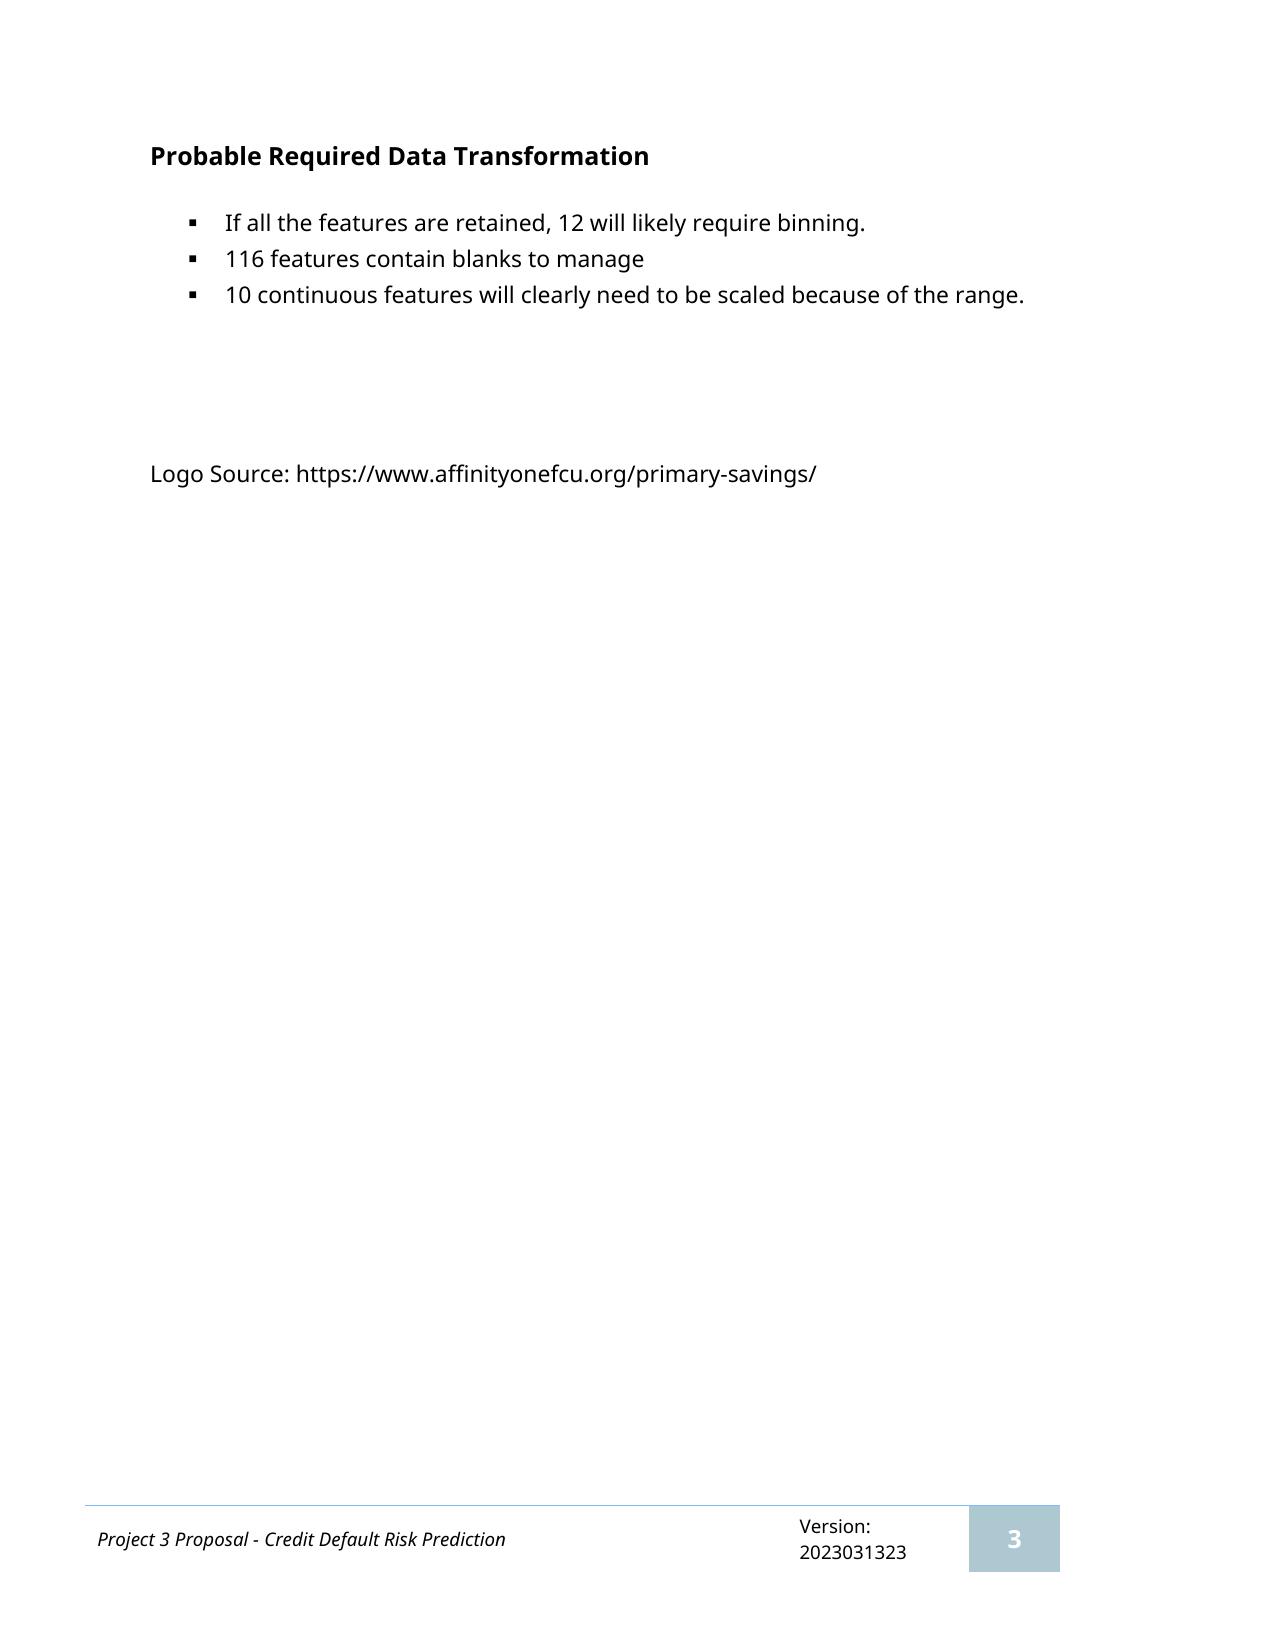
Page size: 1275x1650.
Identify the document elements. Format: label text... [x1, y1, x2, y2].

list 10 continuous features will clearly need to be scaled because of the range. [187, 279, 1125, 310]
subtitle Probable Required Data Transformation [150, 139, 1125, 173]
text Logo Source: https://www.affinityonefcu.org/primary-savings/ [150, 458, 1125, 489]
list 116 features contain blanks to manage [187, 243, 1125, 274]
list If all the features are retained, 12 will likely require binning. [187, 207, 1125, 238]
